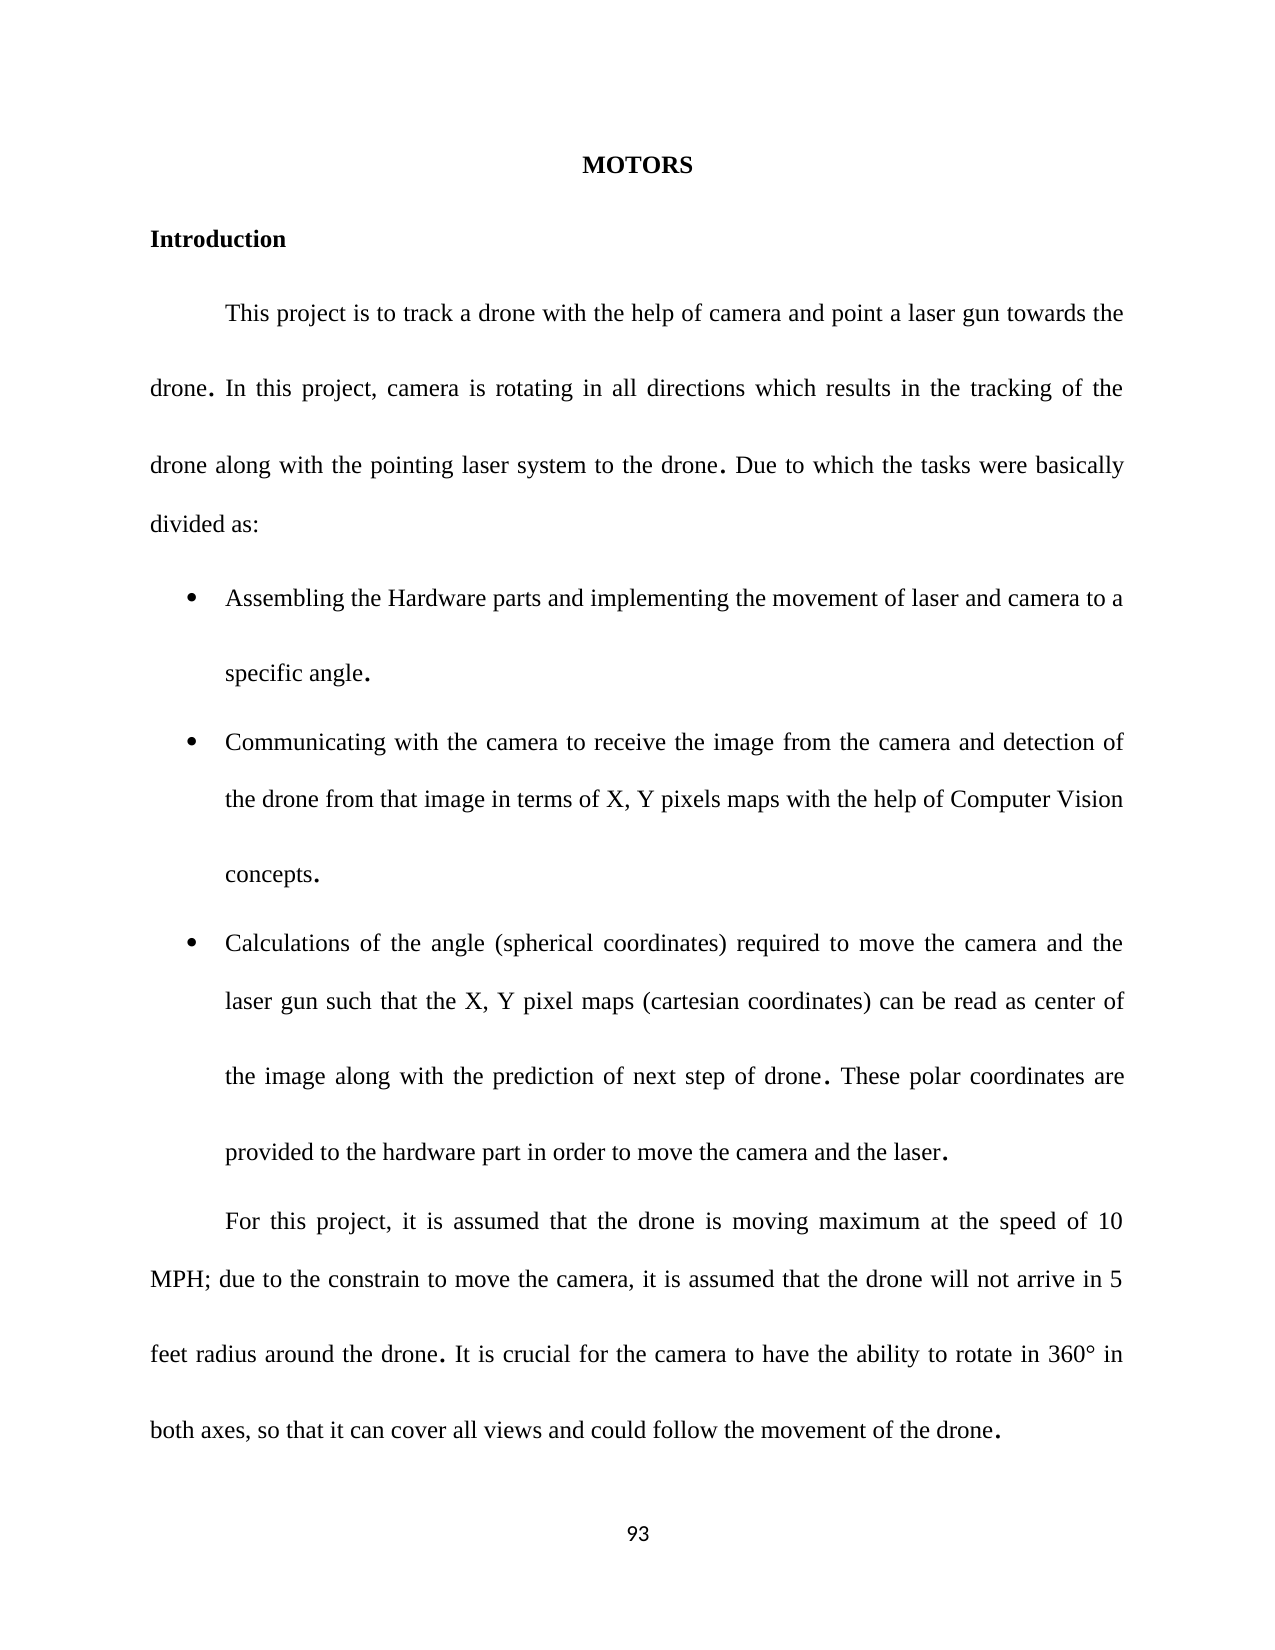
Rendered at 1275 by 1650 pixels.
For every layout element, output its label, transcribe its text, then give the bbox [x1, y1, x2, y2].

text This project is to track a drone with the help of camera and point a laser gun towards the drone. In this project, camera is rotating in all directions which results in the tracking of the drone along with the pointing laser system to the drone. Due to which the tasks were basically divided as: [150, 298, 1125, 538]
text For this project, it is assumed that the drone is moving maximum at the speed of 10 MPH; due to the constrain to move the camera, it is assumed that the drone will not arrive in 5 feet radius around the drone. It is crucial for the camera to have the ability to rotate in 360° in both axes, so that it can cover all views and could follow the movement of the drone. [150, 1206, 1125, 1446]
list Assembling the Hardware parts and implementing the movement of laser and camera to a specific angle. [187, 583, 1125, 689]
list Calculations of the angle (spherical coordinates) required to move the camera and the laser gun such that the X, Y pixel maps (cartesian coordinates) can be read as center of the image along with the prediction of next step of drone. These polar coordinates are provided to the hardware part in order to move the camera and the laser. [187, 928, 1125, 1168]
text MOTORS [150, 150, 1125, 179]
list Communicating with the camera to receive the image from the camera and detection of the drone from that image in terms of X, Y pixels maps with the help of Computer Vision concepts. [187, 727, 1125, 890]
text Introduction [150, 224, 1125, 253]
